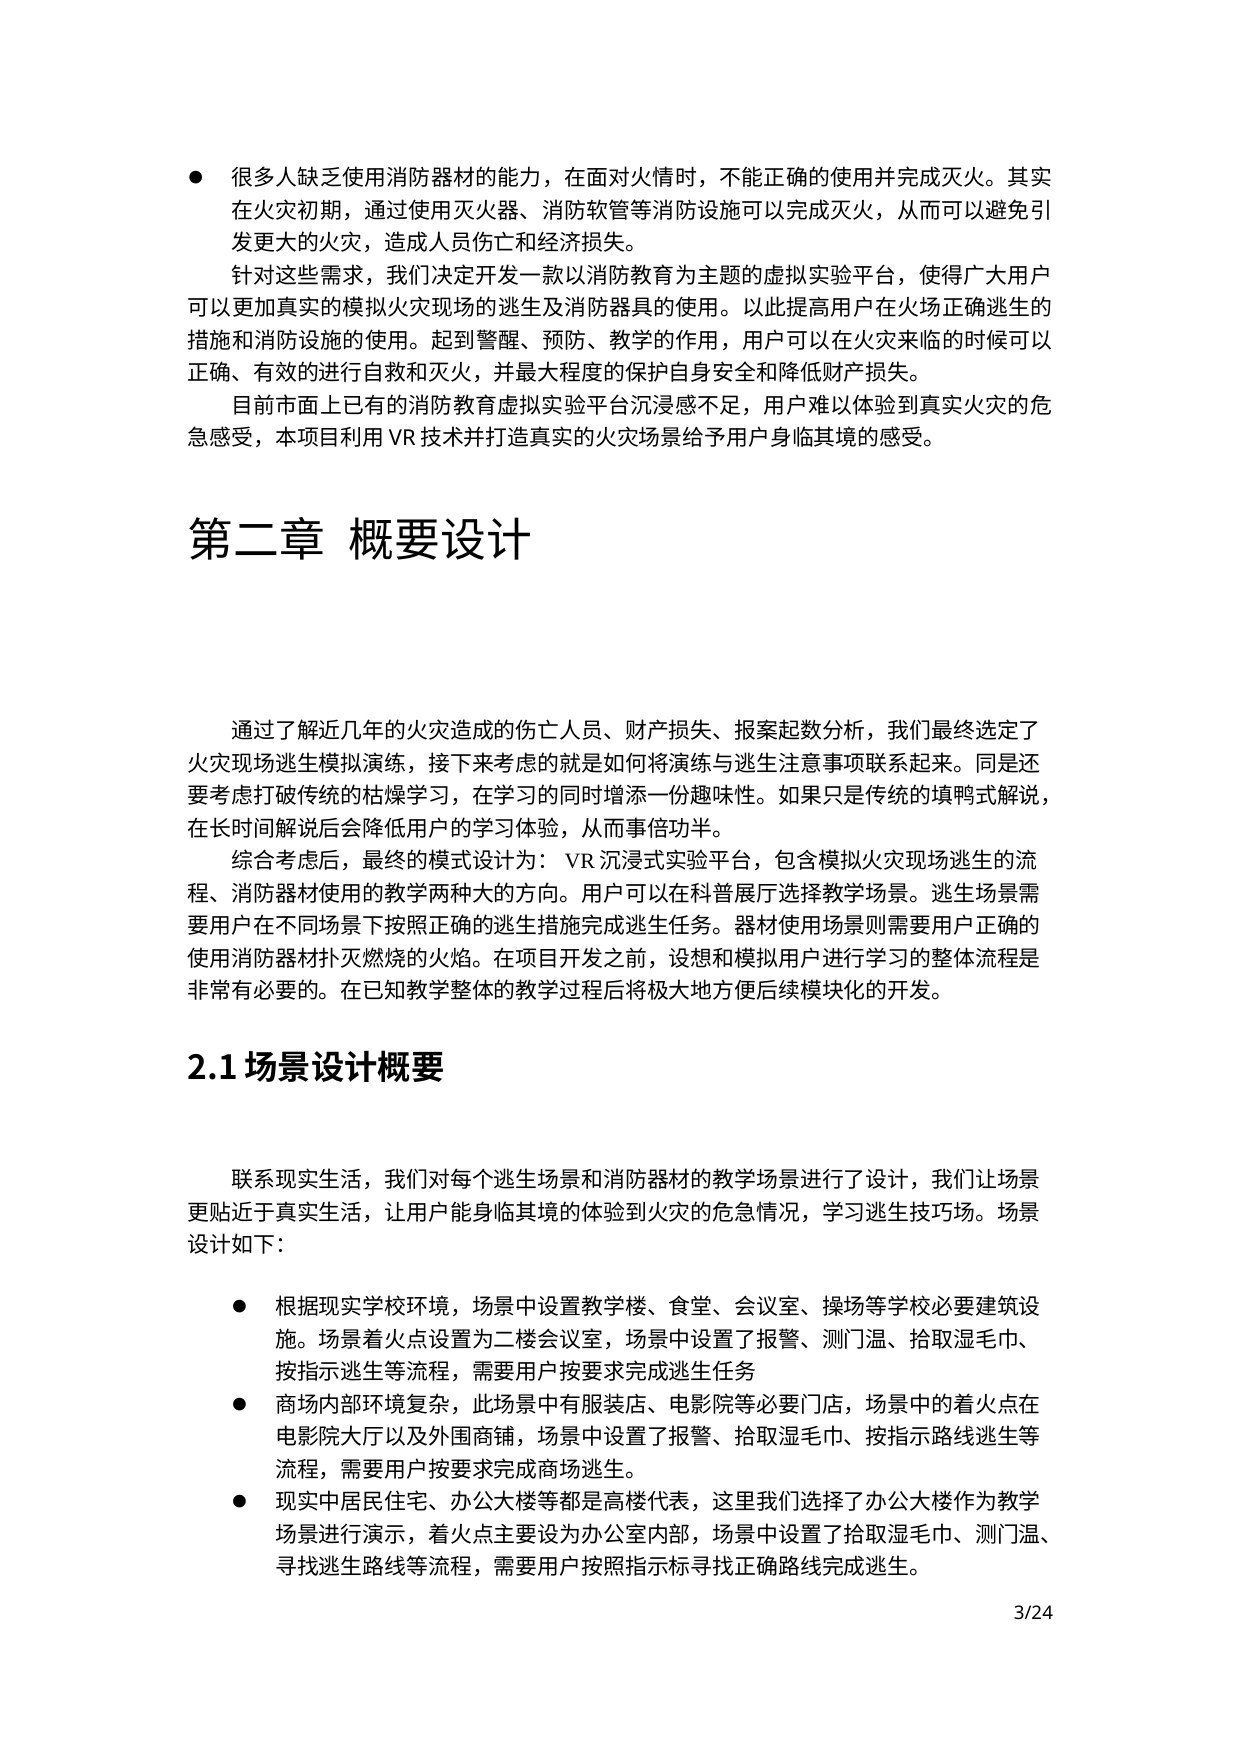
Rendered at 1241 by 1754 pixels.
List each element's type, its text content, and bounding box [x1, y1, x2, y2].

text 针对这些需求，我们决定开发一款以消防教育为主题的虚拟实验平台，使得广大用户可以更加真实的模拟火灾现场的逃生及消防器具的使用。以此提高用户在火场正确逃生的措施和消防设施的使用。起到警醒、预防、教学的作用，用户可以在火灾来临的时候可以正确、有效的进行自救和灭火，并最大程度的保护自身安全和降低财产损失。 [187, 257, 1053, 387]
list 现实中居民住宅、办公大楼等都是高楼代表，这里我们选择了办公大楼作为教学场景进行演示，着火点主要设为办公室内部，场景中设置了拾取湿毛巾、测门温、寻找逃生路线等流程，需要用户按照指示标寻找正确路线完成逃生。 [231, 1484, 1053, 1581]
text 综合考虑后，最终的模式设计为： VR沉浸式实验平台，包含模拟火灾现场逃生的流程、消防器材使用的教学两种大的方向。用户可以在科普展厅选择教学场景。逃生场景需要用户在不同场景下按照正确的逃生措施完成逃生任务。器材使用场景则需要用户正确的使用消防器材扑灭燃烧的火焰。在项目开发之前，设想和模拟用户进行学习的整体流程是非常有必要的。在已知教学整体的教学过程后将极大地方便后续模块化的开发。 [187, 843, 1053, 1006]
text 目前市面上已有的消防教育虚拟实验平台沉浸感不足，用户难以体验到真实火灾的危急感受，本项目利用VR技术并打造真实的火灾场景给予用户身临其境的感受。 [187, 387, 1053, 452]
subtitle 概要设计 [187, 488, 1053, 585]
subtitle 2.1场景设计概要 [187, 1033, 1053, 1098]
list 商场内部环境复杂，此场景中有服装店、电影院等必要门店，场景中的着火点在电影院大厅以及外围商铺，场景中设置了报警、拾取湿毛巾、按指示路线逃生等流程，需要用户按要求完成商场逃生。 [231, 1386, 1053, 1484]
list 很多人缺乏使用消防器材的能力，在面对火情时，不能正确的使用并完成灭火。其实在火灾初期，通过使用灭火器、消防软管等消防设施可以完成灭火，从而可以避免引发更大的火灾，造成人员伤亡和经济损失。 [187, 160, 1053, 257]
text 联系现实生活，我们对每个逃生场景和消防器材的教学场景进行了设计，我们让场景更贴近于真实生活，让用户能身临其境的体验到火灾的危急情况，学习逃生技巧场。场景设计如下： [187, 1162, 1053, 1259]
list 根据现实学校环境，场景中设置教学楼、食堂、会议室、操场等学校必要建筑设施。场景着火点设置为二楼会议室，场景中设置了报警、测门温、拾取湿毛巾、按指示逃生等流程，需要用户按要求完成逃生任务 [231, 1289, 1053, 1386]
text 通过了解近几年的火灾造成的伤亡人员、财产损失、报案起数分析，我们最终选定了火灾现场逃生模拟演练，接下来考虑的就是如何将演练与逃生注意事项联系起来。同是还要考虑打破传统的枯燥学习，在学习的同时增添一份趣味性。如果只是传统的填鸭式解说，在长时间解说后会降低用户的学习体验，从而事倍功半。 [187, 713, 1053, 843]
